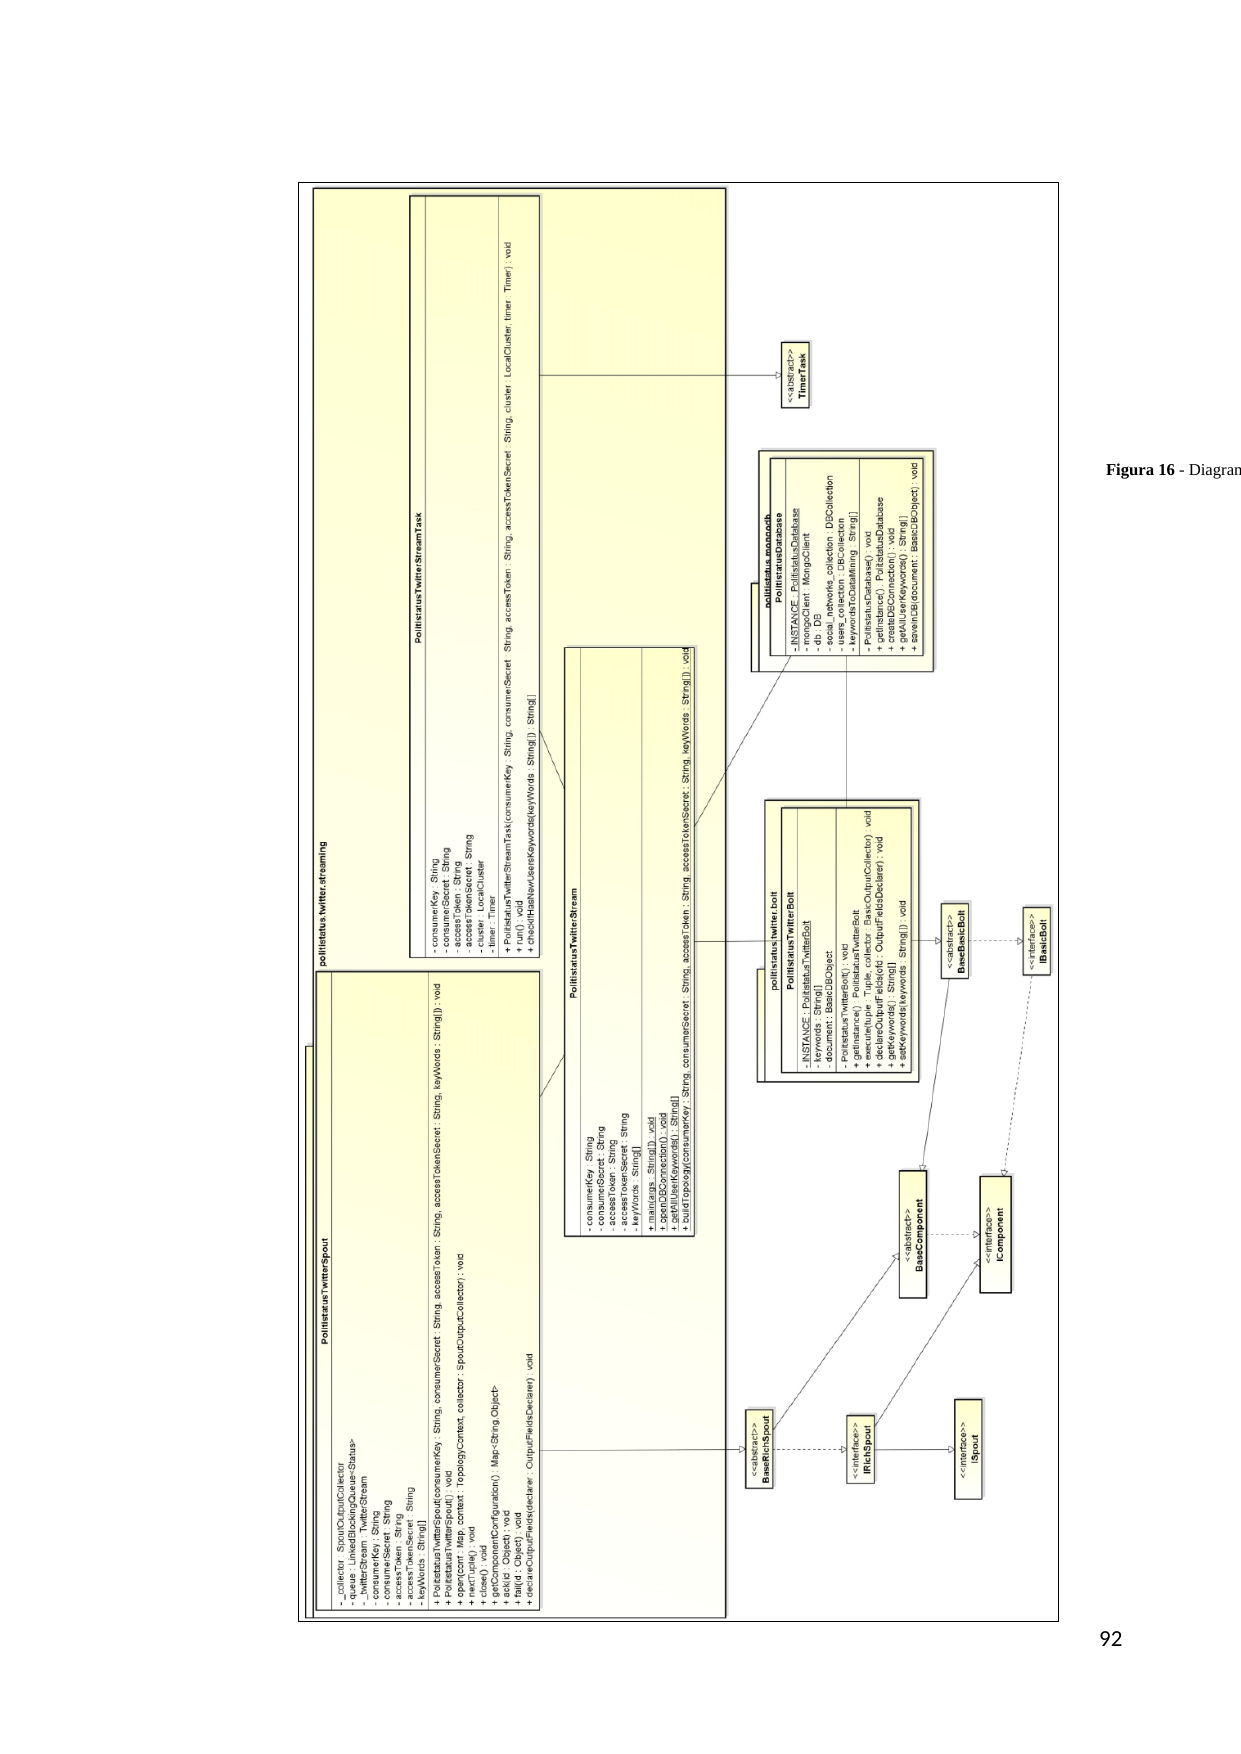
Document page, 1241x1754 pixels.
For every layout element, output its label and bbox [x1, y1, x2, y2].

picture [299, 184, 1058, 1621]
